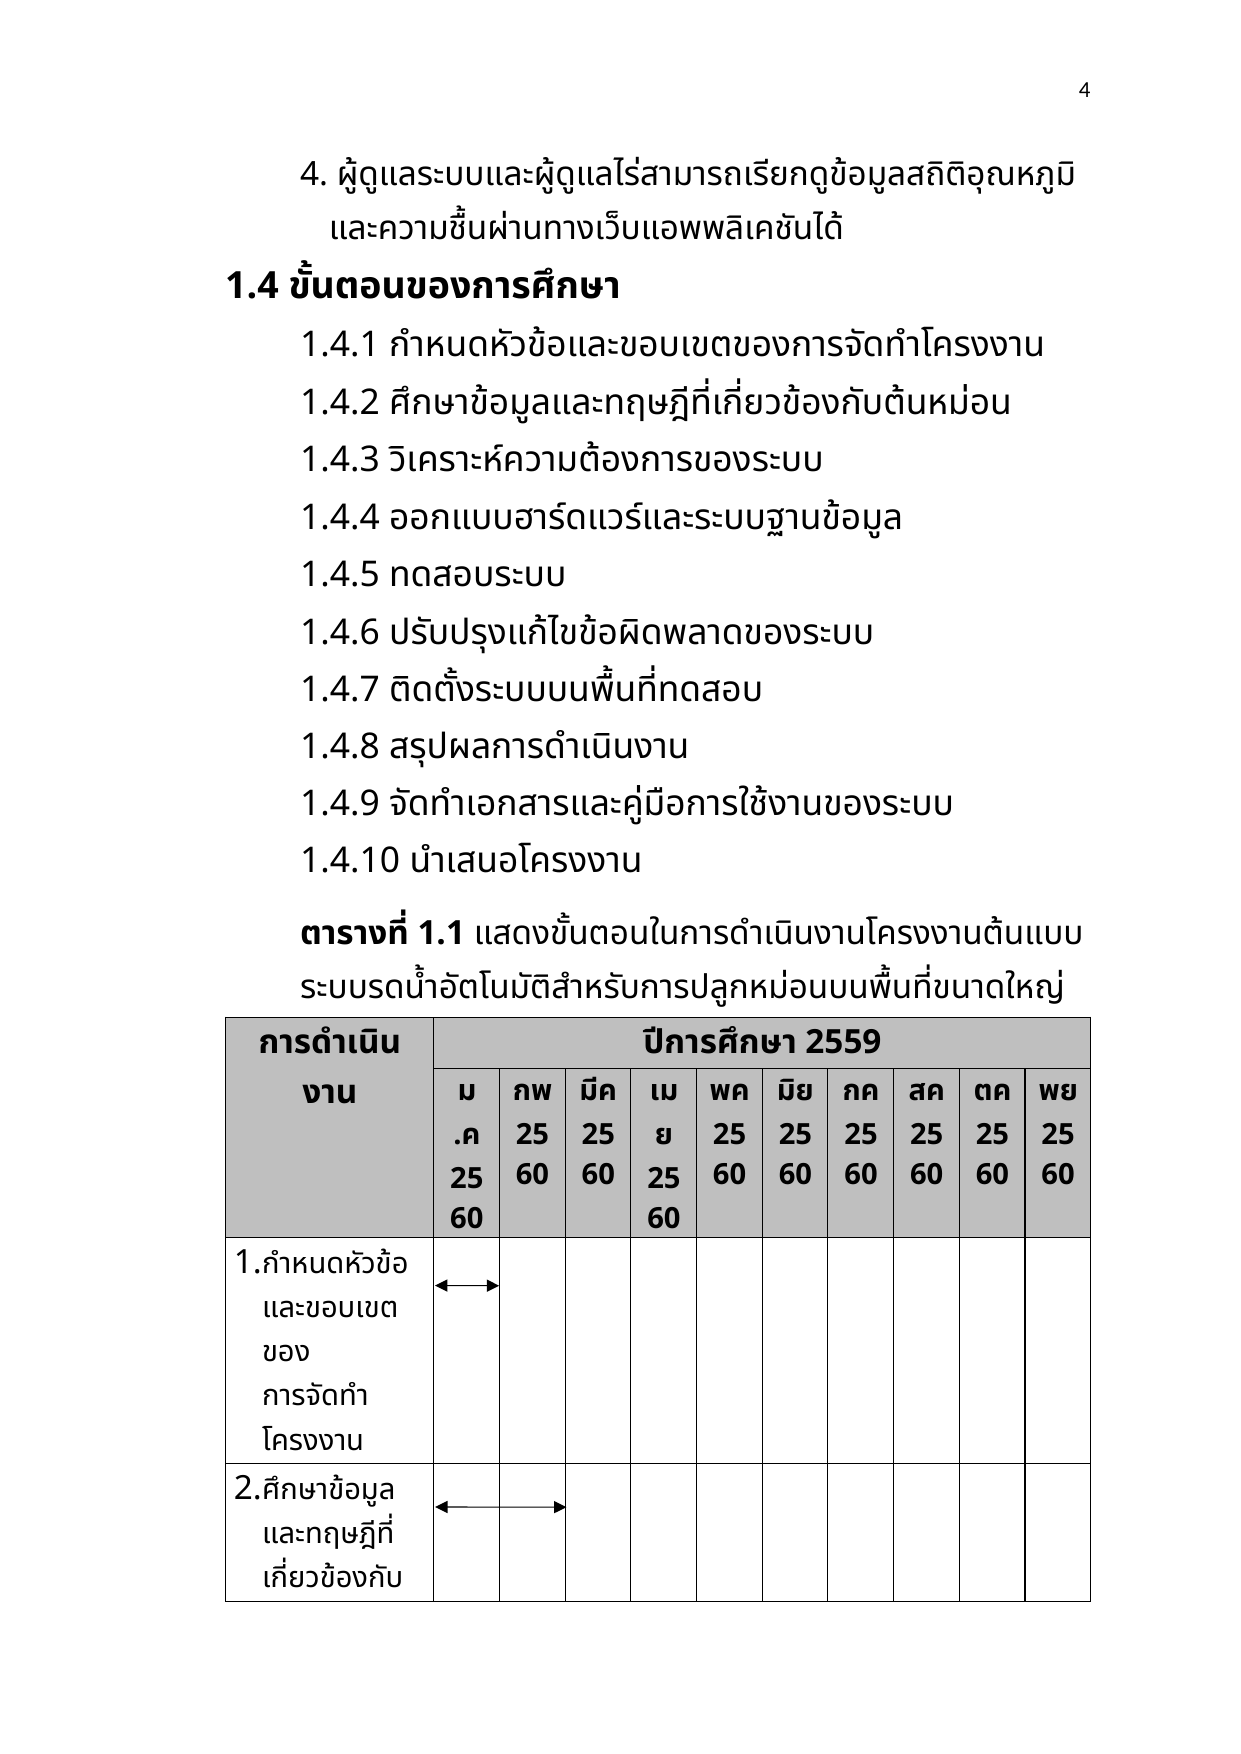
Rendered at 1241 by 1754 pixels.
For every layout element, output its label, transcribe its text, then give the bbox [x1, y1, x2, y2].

table_cell [500, 1508, 565, 1601]
table_cell มิย 2560 [763, 1069, 827, 1237]
table_cell ม.ค2560 [434, 1069, 499, 1237]
table_cell [697, 1238, 762, 1463]
table_cell [828, 1238, 893, 1463]
table_cell ตค 2560 [960, 1069, 1024, 1237]
table_cell [631, 1238, 696, 1463]
text 1.4.7 ติดตั้งระบบบนพื้นที่ทดสอบ 1.4.8 สรุปผลการดำเนินงาน 1.4.9 จัดทำเอกสารและคู่มือการใช้งานของระบบ 1.4.10 นำเสนอโครงงาน [300, 664, 1090, 889]
table_cell [894, 1238, 959, 1463]
table_cell [631, 1464, 696, 1601]
table_cell [960, 1464, 1024, 1601]
text ตารางที่ 1.1 แสดงขั้นตอนในการดำเนินงานโครงงานต้นแบบระบบรดน้ำอัตโนมัติสำหรับการปลูกหม่อนบนพื้นที่ขนาดใหญ่ [300, 909, 1090, 1013]
table_cell พย 2560 [1026, 1069, 1090, 1237]
table_cell [566, 1464, 630, 1601]
table_cell [434, 1238, 499, 1463]
table_cell [566, 1238, 630, 1463]
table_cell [226, 1464, 433, 1601]
table_cell [500, 1464, 565, 1506]
table_cell สค 2560 [894, 1069, 959, 1237]
table_cell [763, 1464, 827, 1601]
table_cell พค 2560 [697, 1069, 762, 1237]
subtitle 1.4 ขั้นตอนของการศึกษา [225, 258, 1090, 315]
table_cell [828, 1464, 893, 1601]
table_cell เมย 2560 [631, 1069, 696, 1237]
table_cell [1026, 1464, 1090, 1601]
table_cell [763, 1238, 827, 1463]
table_header ปีการศึกษา 2559 [434, 1018, 1090, 1068]
table_cell มีค 2560 [566, 1069, 630, 1237]
table_cell กำหนดหัวข้อและขอบเขตของ การจัดทำโครงงาน [226, 1238, 433, 1463]
table_cell [894, 1464, 959, 1601]
table_cell [1026, 1238, 1090, 1463]
table_cell [697, 1464, 762, 1601]
text 4. ผู้ดูแลระบบและผู้ดูแลไร่สามารถเรียกดูข้อมูลสถิติอุณหภูมิและความชื้นผ่านทางเว็บแอพพลิเคชันได้ [300, 150, 1090, 254]
table_cell กพ 2560 [500, 1069, 565, 1237]
table_cell กค 2560 [828, 1069, 893, 1237]
table_cell [960, 1238, 1024, 1463]
text 1.4.1 กำหนดหัวข้อและขอบเขตของการจัดทำโครงงาน 1.4.2 ศึกษาข้อมูลและทฤษฎีที่เกี่ยวข้องกับต้นหม่อน 1.4.3 วิเคราะห์ความต้องการของระบบ 1.4.4 ออกแบบฮาร์ดแวร์และระบบฐานข้อมูล 1.4.5 ทดสอบระบบ 1.4.6 ปรับปรุงแก้ไขข้อผิดพลาดของระบบ [300, 319, 1090, 660]
table_cell [500, 1238, 565, 1463]
table_header การดำเนินงาน [226, 1018, 433, 1237]
table_cell [434, 1464, 499, 1601]
